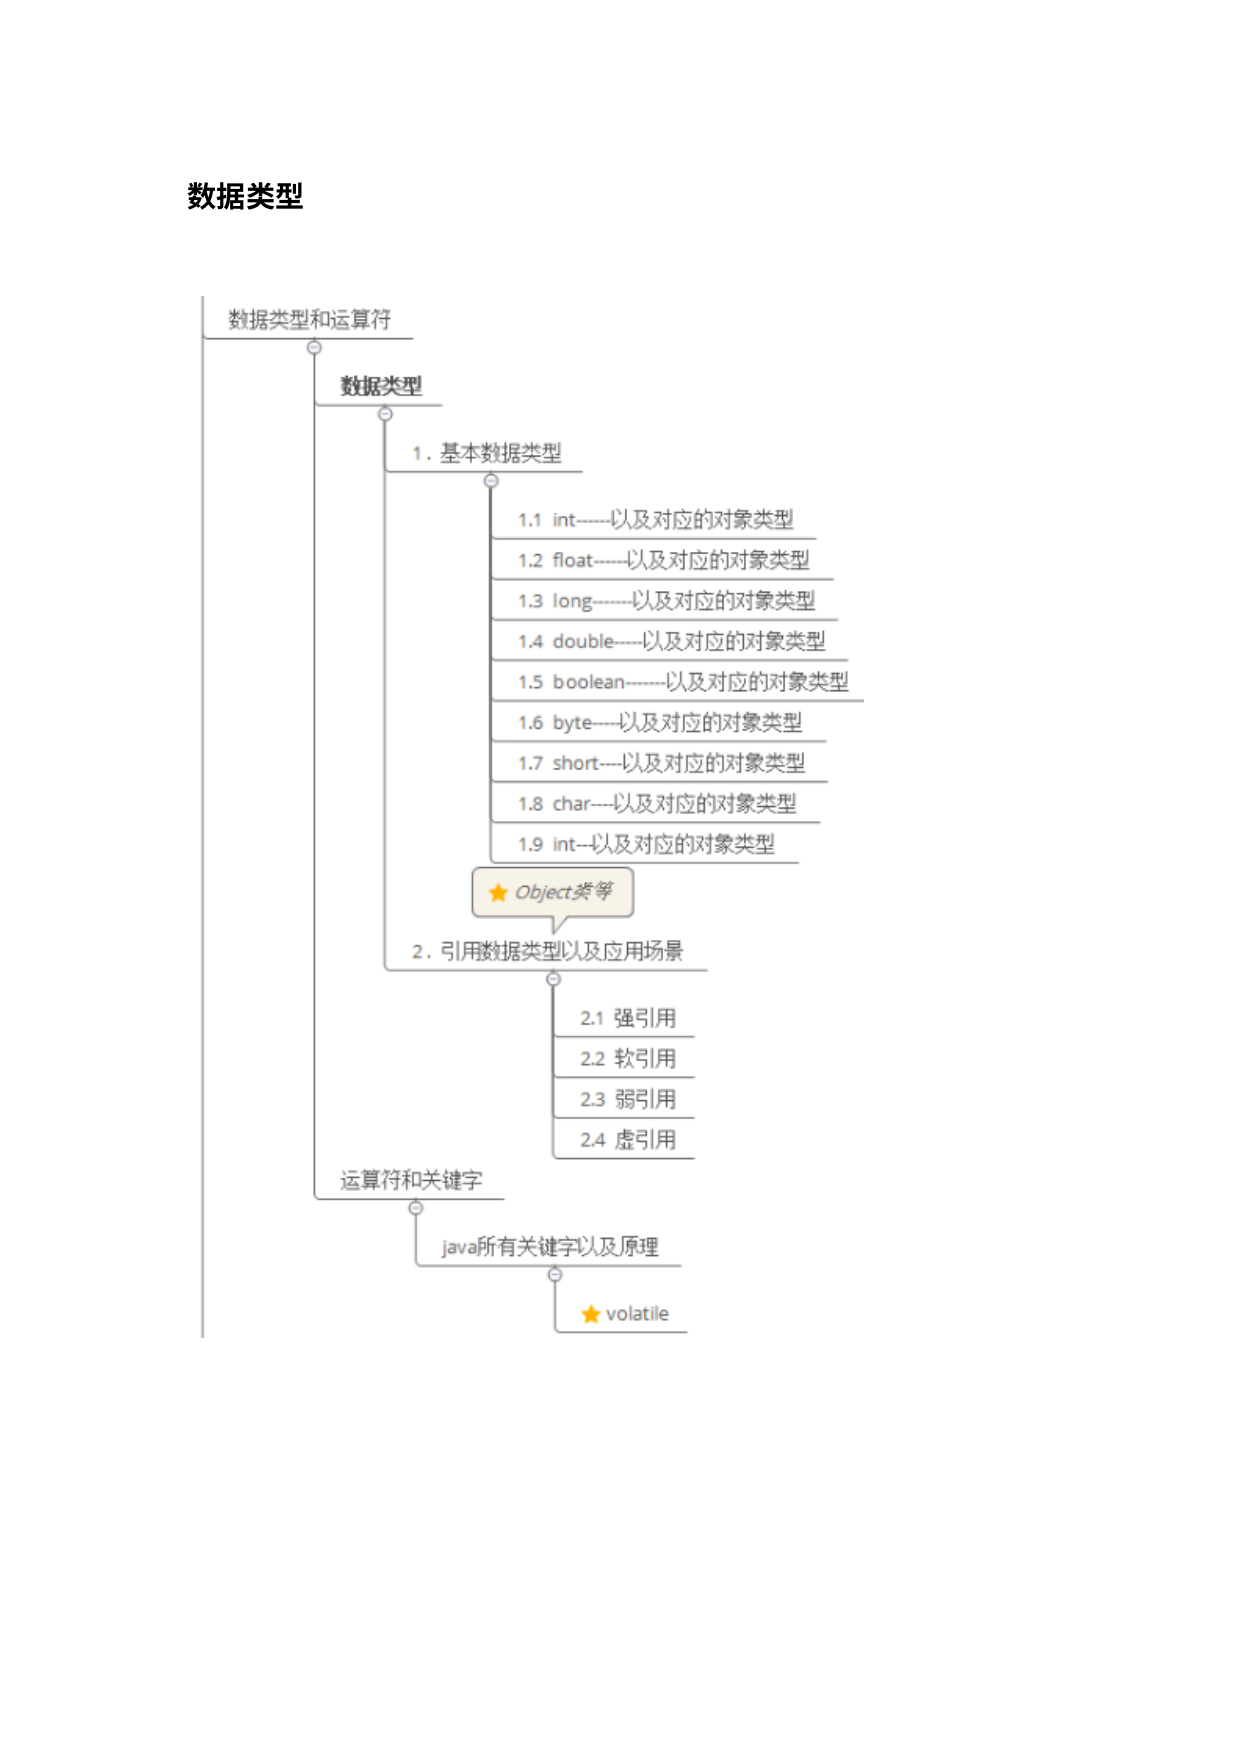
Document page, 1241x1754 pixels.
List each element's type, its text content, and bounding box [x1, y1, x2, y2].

subtitle 数据类型 [187, 162, 1053, 227]
picture [187, 296, 864, 1338]
